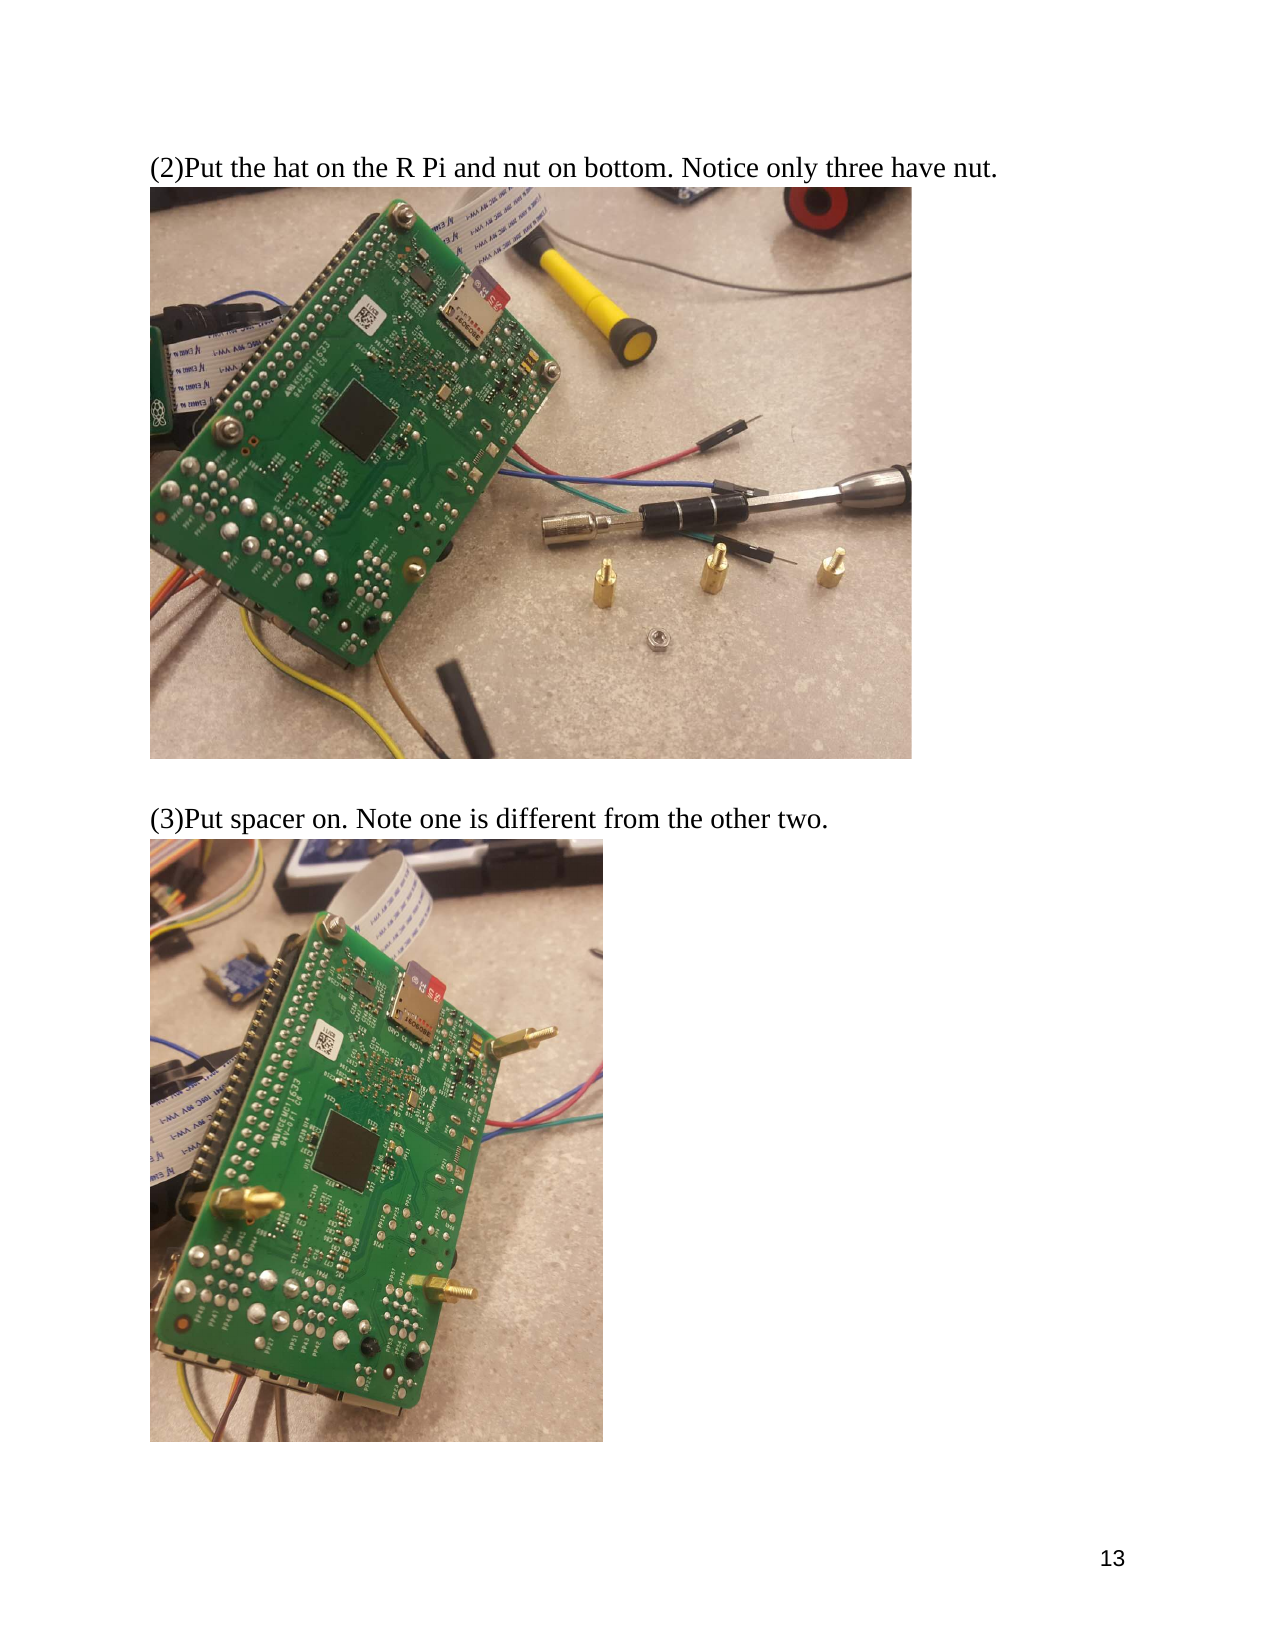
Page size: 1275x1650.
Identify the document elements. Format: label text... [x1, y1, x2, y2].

text (3)Put spacer on. Note one is different from the other two. [150, 801, 1125, 834]
picture [150, 187, 912, 759]
picture [150, 839, 603, 1442]
